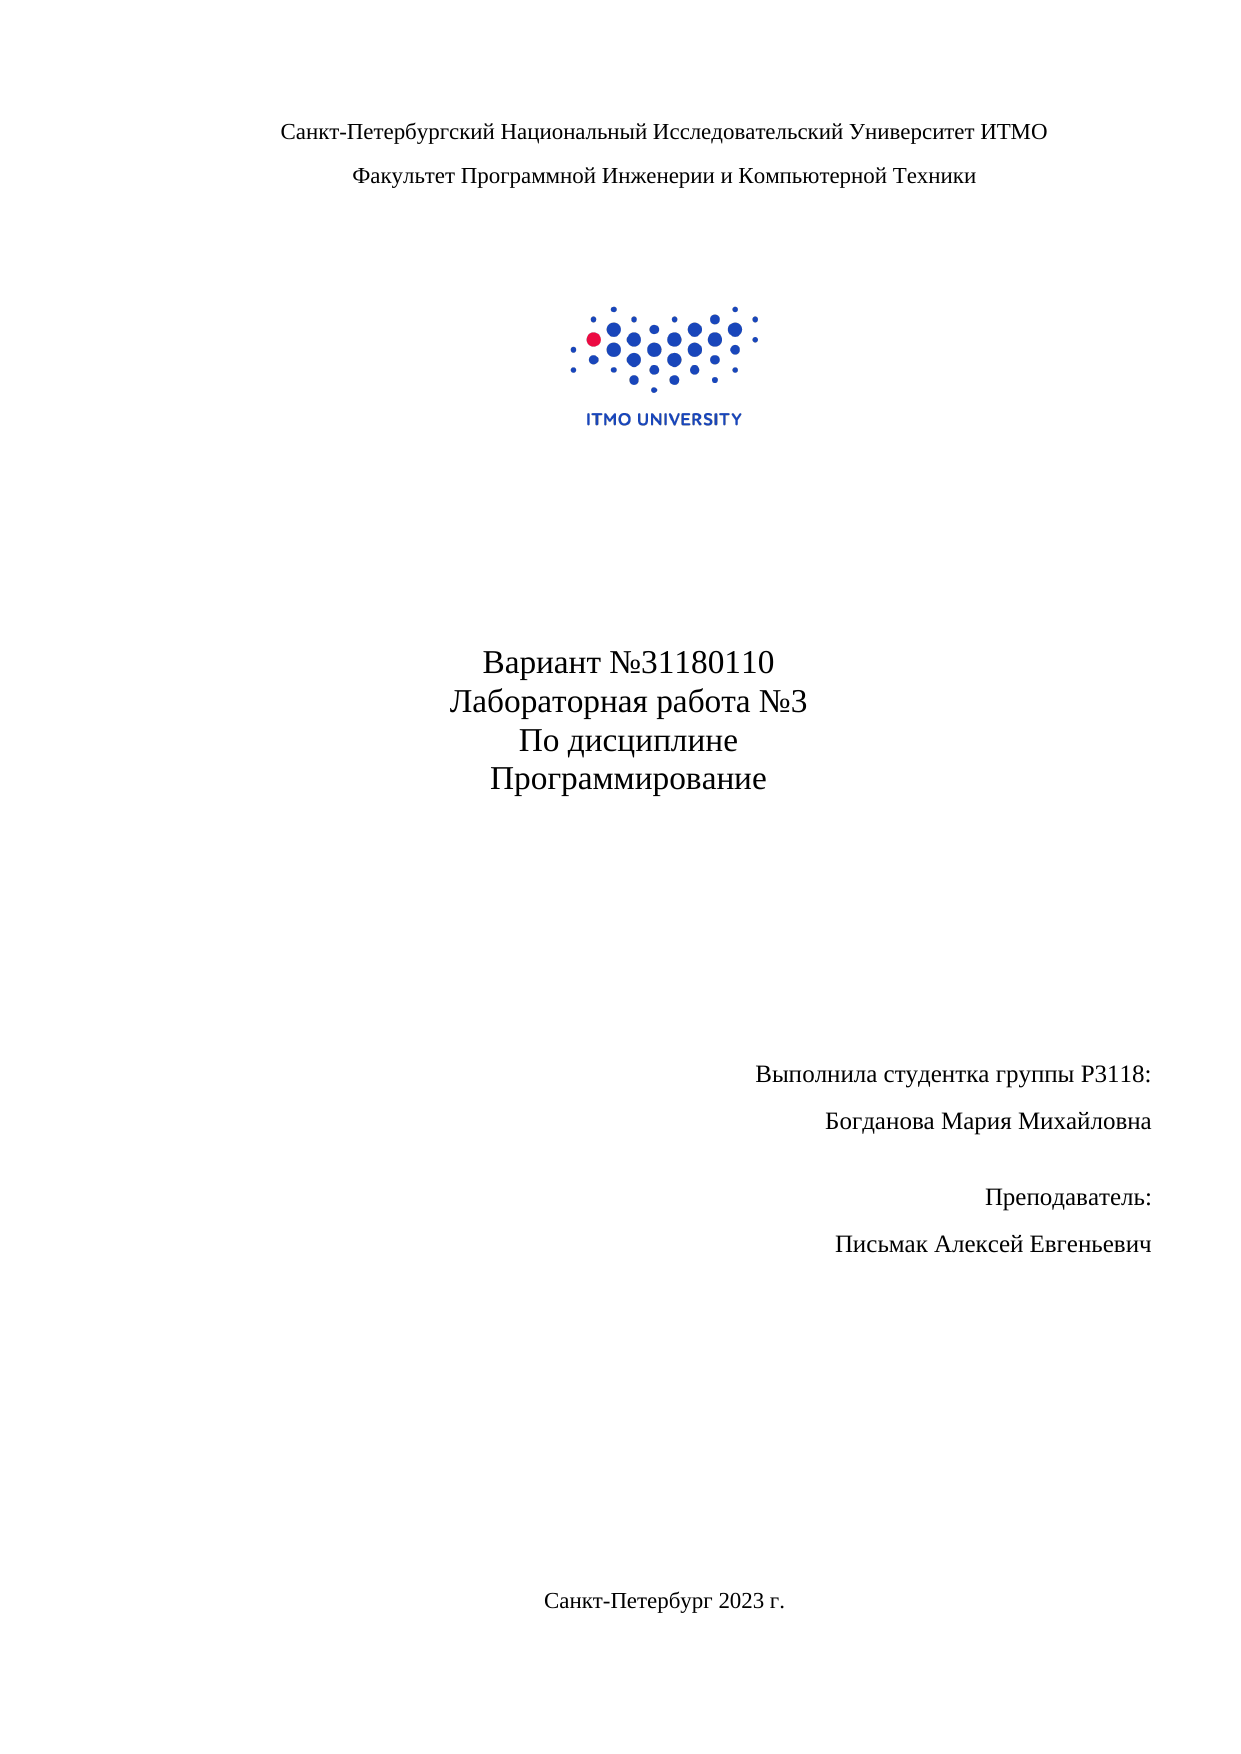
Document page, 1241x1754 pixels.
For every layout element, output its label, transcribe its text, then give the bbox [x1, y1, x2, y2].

title Вариант №31180110 [255, 642, 1001, 681]
text Факультет Программной Инженерии и Компьютерной Техники [177, 162, 1152, 189]
picture [539, 275, 789, 457]
text Выполнила студентка группы P3118: [177, 1059, 1152, 1088]
text Преподаватель: [177, 1182, 1152, 1211]
title Программирование [255, 758, 1001, 797]
title Лабораторная работа №3 [255, 681, 1001, 719]
text Богданова Мария Михайловна [177, 1106, 1152, 1164]
text Санкт-Петербургский Национальный Исследовательский Университет ИТМО [177, 118, 1152, 144]
title По дисциплине [255, 720, 1001, 758]
text Письмак Алексей Евгеньевич [177, 1229, 1152, 1258]
text Санкт-Петербург 2023 г. [177, 1588, 1152, 1614]
